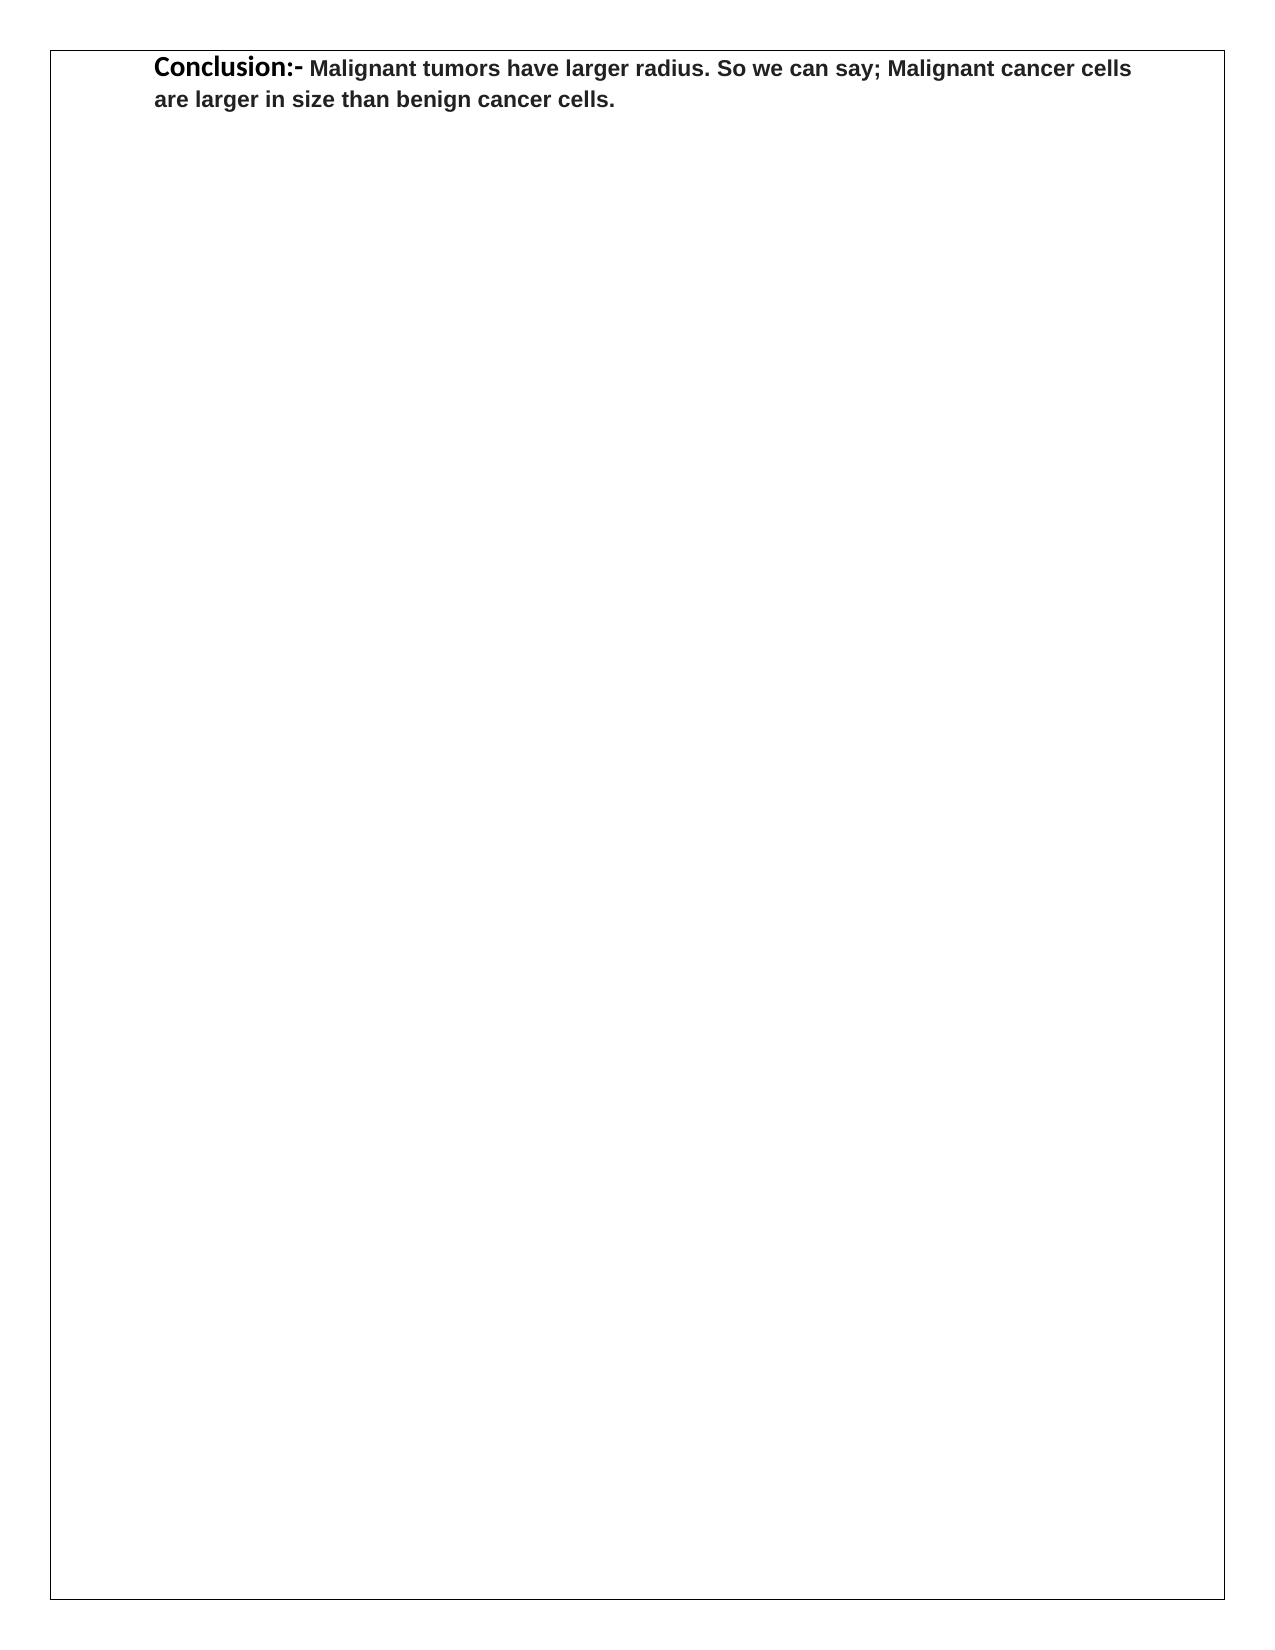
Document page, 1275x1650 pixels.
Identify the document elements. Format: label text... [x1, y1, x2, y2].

text Conclusion:- Malignant tumors have larger radius. So we can say; Malignant cancer cells are larger in size than benign cancer cells. [154, 51, 1138, 112]
